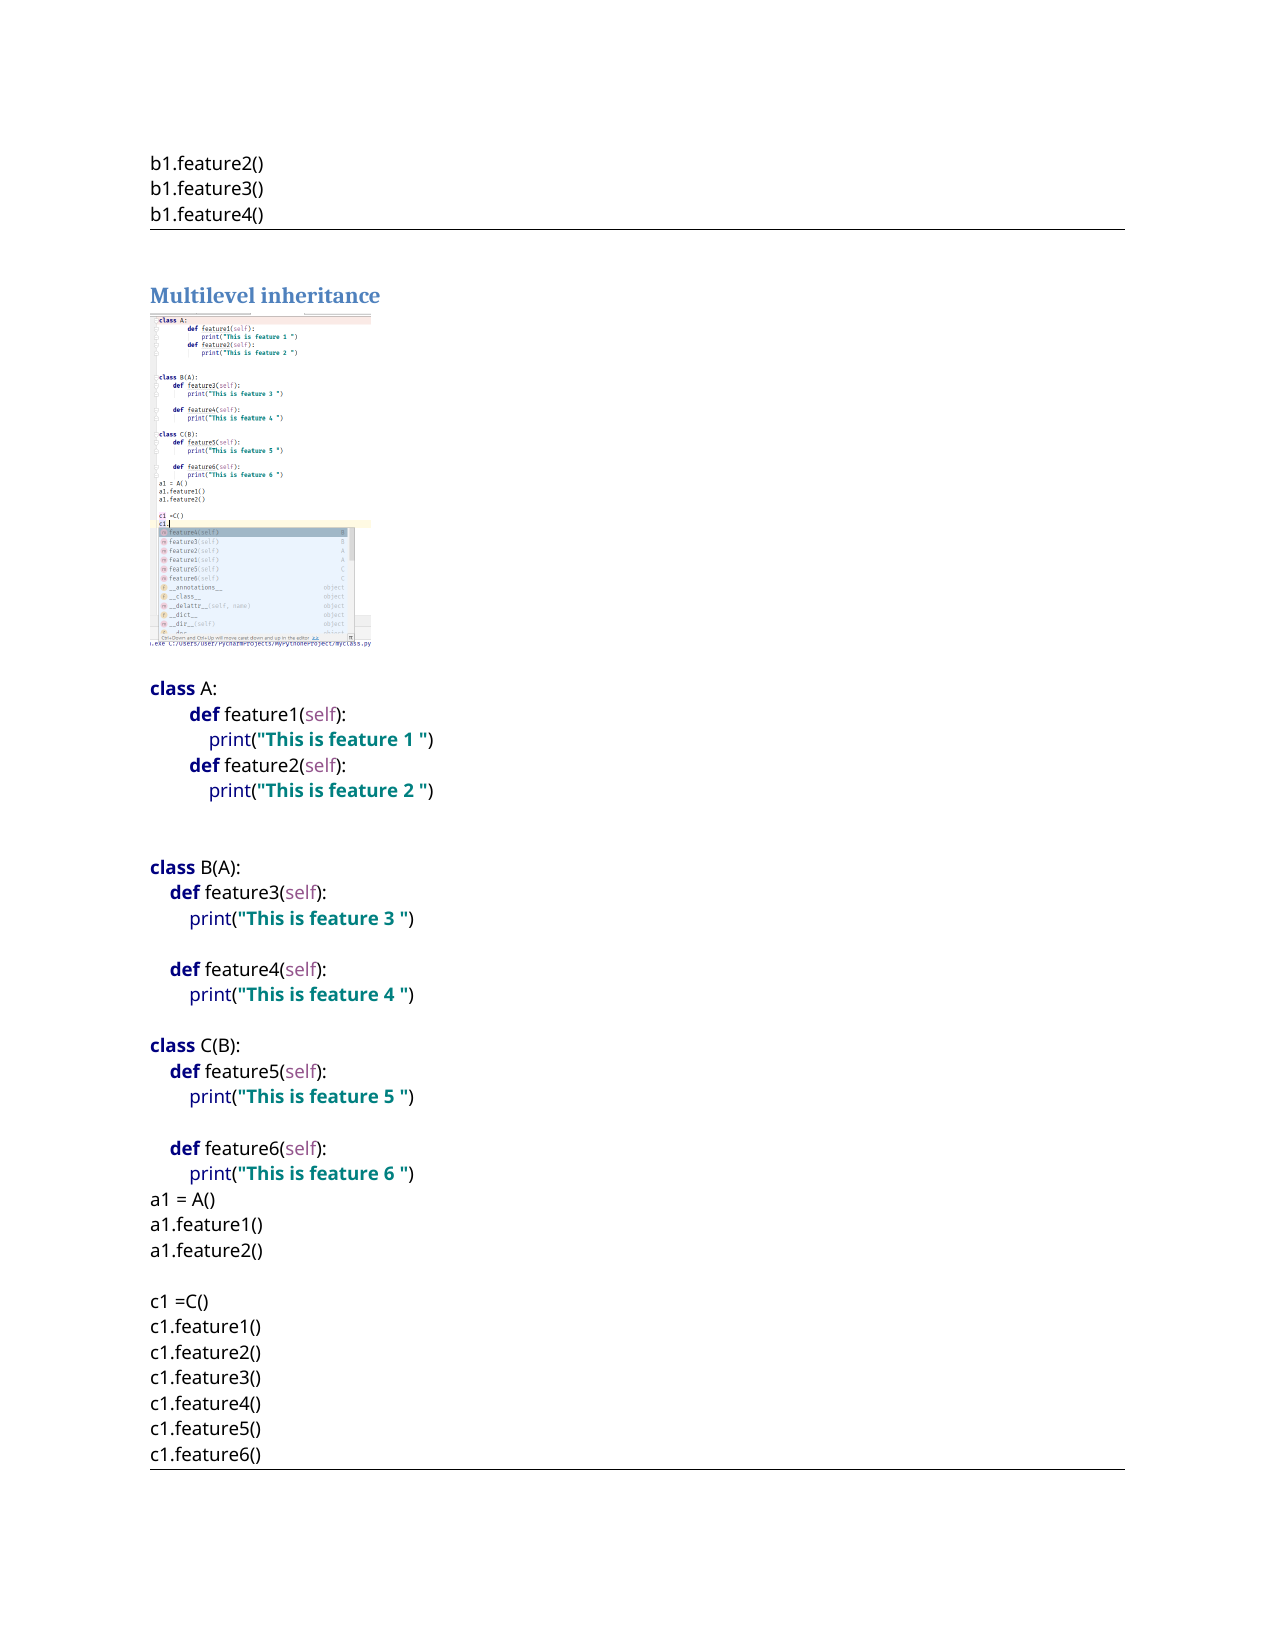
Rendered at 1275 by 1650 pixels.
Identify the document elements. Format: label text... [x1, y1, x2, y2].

text class A: def feature1(self): print("This is feature 1 ") def feature2(self): print("This is feature 2 ") class B(A): def feature3(self): print("This is feature 3 ") def feature4(self): print("This is feature 4 ") class C(B): def feature5(self): print("This is feature 5 ") def feature6(self): print("This is feature 6 ") a1 = A() a1.feature1() a1.feature2() c1 =C() c1.feature1() c1.feature2() c1.feature3() c1.feature4() c1.feature5() c1.feature6() [150, 675, 1125, 1469]
picture [150, 313, 371, 651]
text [150, 150, 1125, 229]
subtitle Multilevel inheritance [150, 283, 1125, 309]
